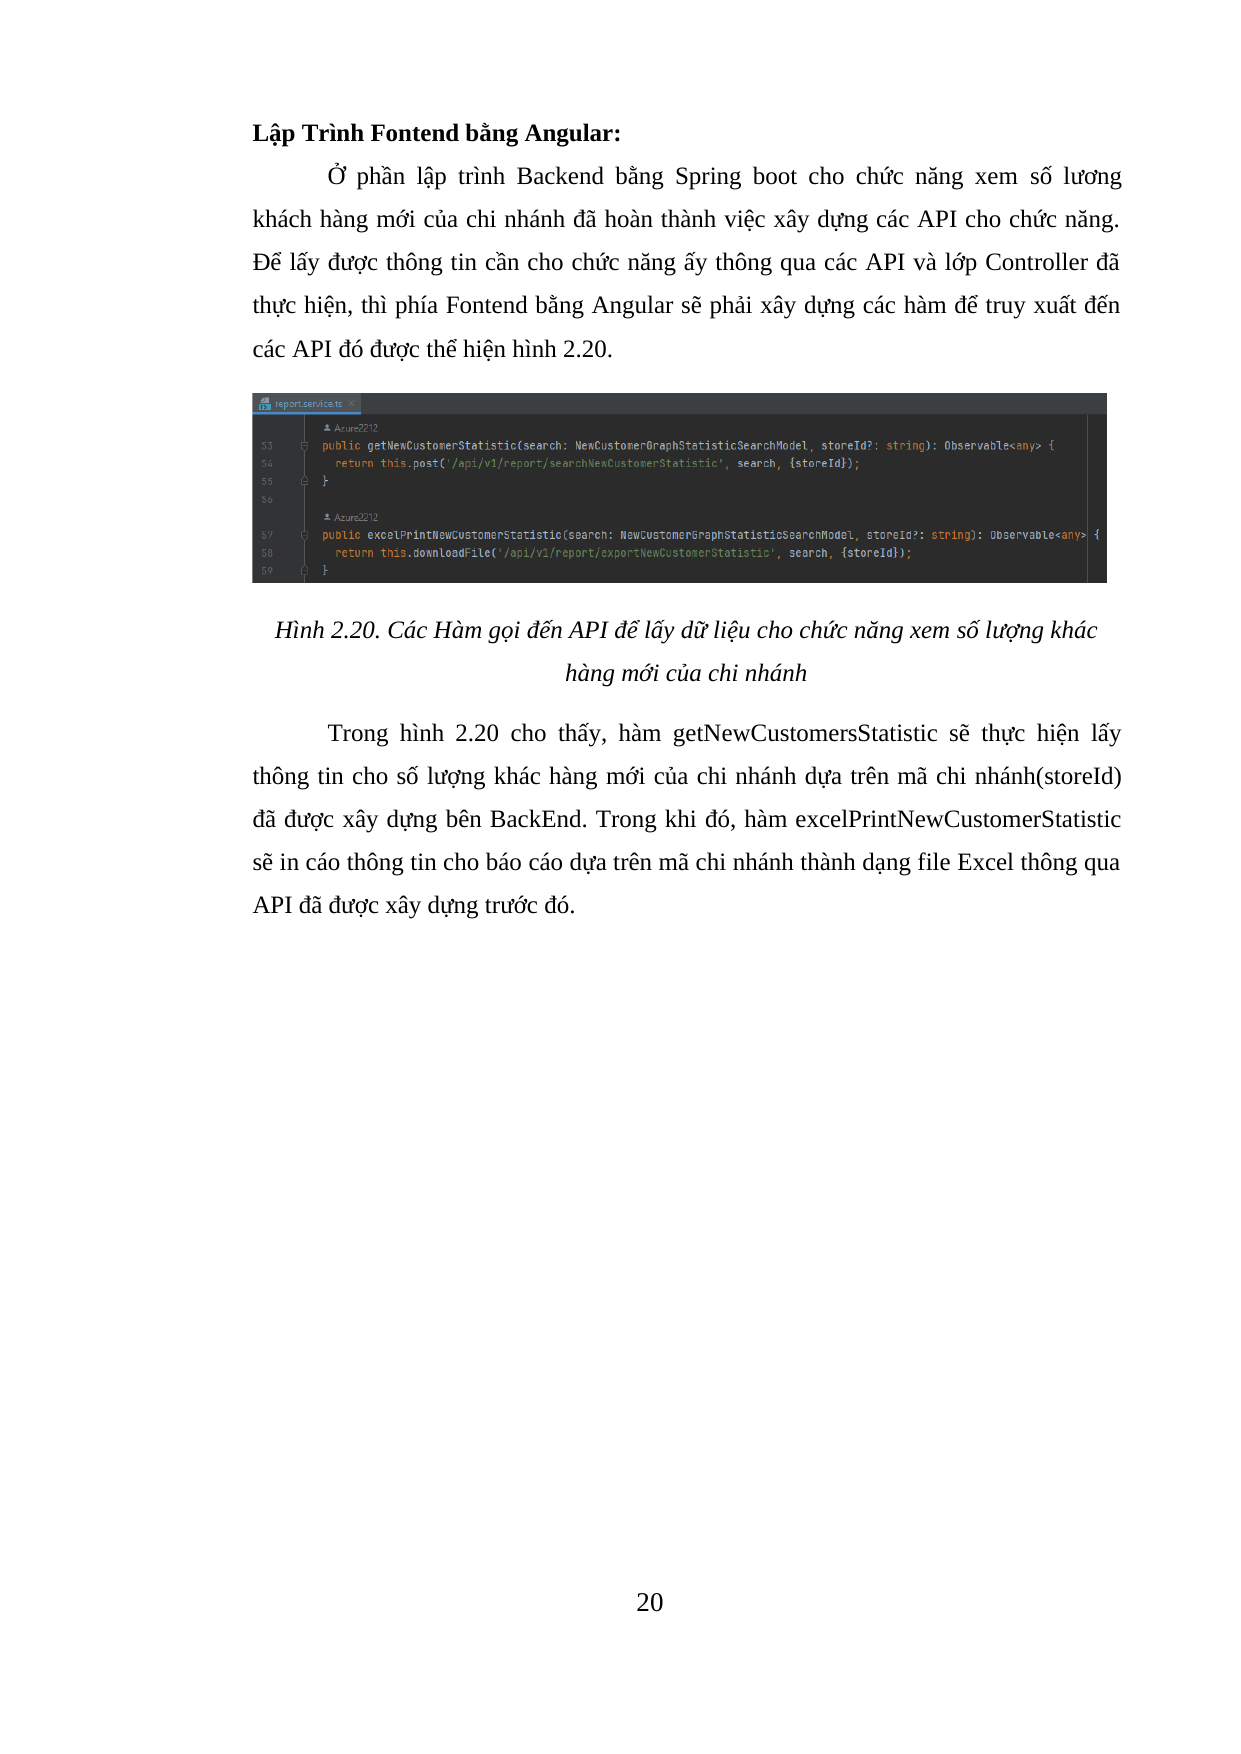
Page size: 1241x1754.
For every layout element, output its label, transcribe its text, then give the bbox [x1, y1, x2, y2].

text Lập Trình Fontend bằng Angular: [252, 118, 1122, 147]
picture [252, 393, 1107, 583]
text Hình 2.20. Các Hàm gọi đến API để lấy dữ liệu cho chức năng xem số lượng khác hàng mới của chi nhánh [252, 615, 1122, 687]
text Trong hình 2.20 cho thấy, hàm getNewCustomersStatistic sẽ thực hiện lấy thông tin cho số lượng khác hàng mới của chi nhánh dựa trên mã chi nhánh(storeId) đã được xây dựng bên BackEnd. Trong khi đó, hàm excelPrintNewCustomerStatistic sẽ in cáo thông tin cho báo cáo dựa trên mã chi nhánh thành dạng file Excel thông qua API đã được xây dựng trước đó. [252, 718, 1122, 919]
text Ở phần lập trình Backend bằng Spring boot cho chức năng xem số lương khách hàng mới của chi nhánh đã hoàn thành việc xây dựng các API cho chức năng. Để lấy được thông tin cần cho chức năng ấy thông qua các API và lớp Controller đã thực hiện, thì phía Fontend bằng Angular sẽ phải xây dựng các hàm để truy xuất đến các API đó được thể hiện hình 2.20. [252, 161, 1122, 362]
